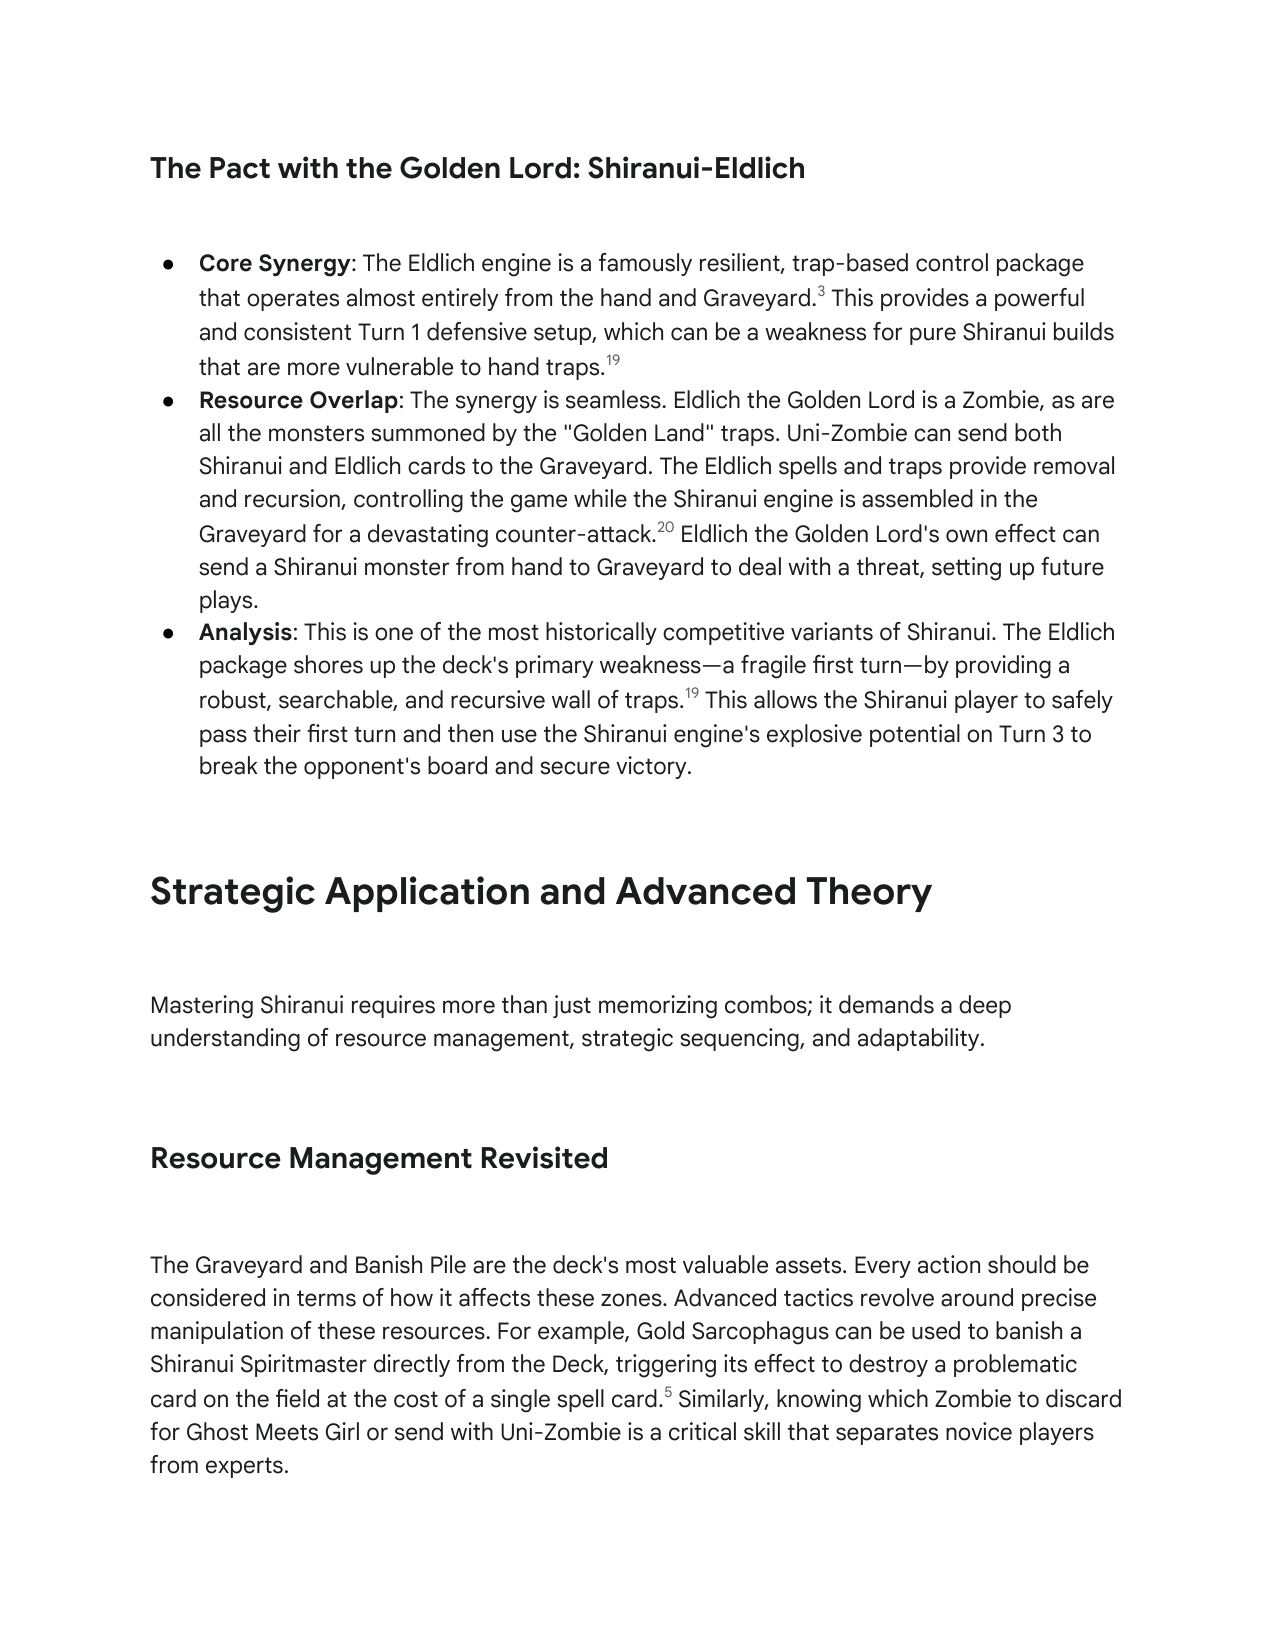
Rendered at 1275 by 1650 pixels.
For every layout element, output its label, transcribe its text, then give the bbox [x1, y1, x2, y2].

text The Graveyard and Banish Pile are the deck's most valuable assets. Every action should be considered in terms of how it affects these zones. Advanced tactics revolve around precise manipulation of these resources. For example, Gold Sarcophagus can be used to banish a Shiranui Spiritmaster directly from the Deck, triggering its effect to destroy a problematic card on the field at the cost of a single spell card.5 Similarly, knowing which Zombie to discard for Ghost Meets Girl or send with Uni-Zombie is a critical skill that separates novice players from experts. [150, 1252, 1125, 1480]
list Resource Overlap: The synergy is seamless. Eldlich the Golden Lord is a Zombie, as are all the monsters summoned by the "Golden Land" traps. Uni-Zombie can send both Shiranui and Eldlich cards to the Graveyard. The Eldlich spells and traps provide removal and recursion, controlling the game while the Shiranui engine is assembled in the Graveyard for a devastating counter-attack.20 Eldlich the Golden Lord's own effect can send a Shiranui monster from hand to Graveyard to deal with a threat, setting up future plays. [161, 387, 1125, 615]
list Analysis: This is one of the most historically competitive variants of Shiranui. The Eldlich package shores up the deck's primary weakness—a fragile first turn—by providing a robust, searchable, and recursive wall of traps.19 This allows the Shiranui player to safely pass their first turn and then use the Shiranui engine's explosive potential on Turn 3 to break the opponent's board and secure victory. [161, 619, 1125, 781]
subtitle Strategic Application and Advanced Theory [150, 868, 1125, 915]
text Mastering Shiranui requires more than just memorizing combos; it demands a deep understanding of resource management, strategic sequencing, and adaptability. [150, 992, 1125, 1053]
subtitle The Pact with the Golden Lord: Shiranui-Eldlich [150, 150, 1125, 187]
list Core Synergy: The Eldlich engine is a famously resilient, trap-based control package that operates almost entirely from the hand and Graveyard.3 This provides a powerful and consistent Turn 1 defensive setup, which can be a weakness for pure Shiranui builds that are more vulnerable to hand traps.19 [161, 249, 1125, 382]
subtitle Resource Management Revisited [150, 1140, 1125, 1176]
